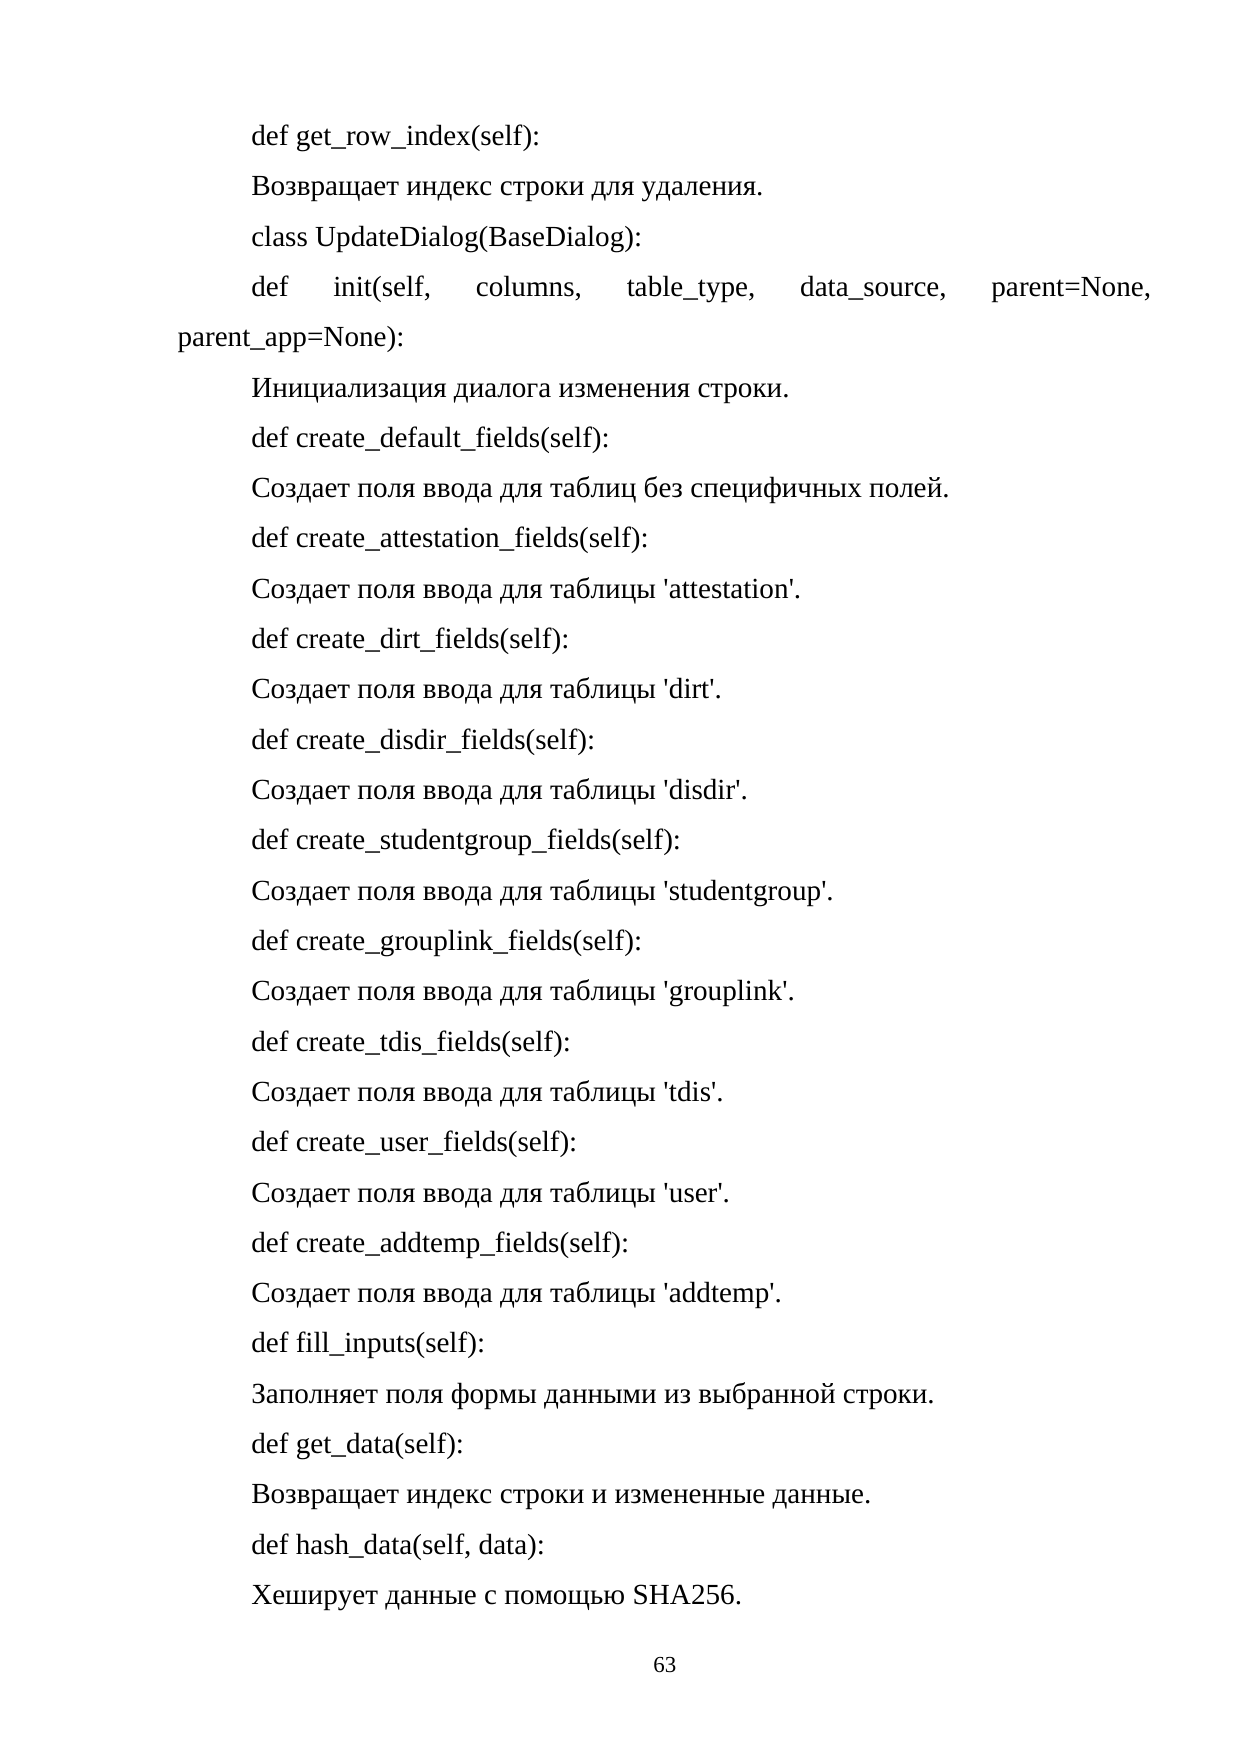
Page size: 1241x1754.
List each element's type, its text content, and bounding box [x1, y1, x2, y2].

text def create_disdir_fields(self): [177, 722, 1152, 755]
text def hash_data(self, data): [177, 1527, 1152, 1560]
text def create_dirt_fields(self): [177, 621, 1152, 655]
text def init(self, columns, table_type, data_source, parent=None, parent_app=None): [177, 269, 1152, 353]
text def create_studentgroup_fields(self): [177, 822, 1152, 856]
text def get_row_index(self): [177, 118, 1152, 152]
text Создает поля ввода для таблицы 'dirt'. [177, 672, 1152, 705]
text Создает поля ввода для таблицы 'studentgroup'. [177, 873, 1152, 906]
text Создает поля ввода для таблицы 'addtemp'. [177, 1275, 1152, 1309]
text class UpdateDialog(BaseDialog): [177, 219, 1152, 252]
text Создает поля ввода для таблицы 'disdir'. [177, 772, 1152, 806]
text Создает поля ввода для таблицы 'user'. [177, 1175, 1152, 1208]
text Создает поля ввода для таблицы 'attestation'. [177, 571, 1152, 604]
text def create_user_fields(self): [177, 1124, 1152, 1158]
text def create_default_fields(self): [177, 420, 1152, 453]
text Возвращает индекс строки и измененные данные. [177, 1477, 1152, 1510]
text def fill_inputs(self): [177, 1326, 1152, 1359]
text Инициализация диалога изменения строки. [177, 370, 1152, 403]
text Создает поля ввода для таблицы 'grouplink'. [177, 973, 1152, 1007]
text def create_attestation_fields(self): [177, 521, 1152, 554]
text Создает поля ввода для таблицы 'tdis'. [177, 1074, 1152, 1108]
text Заполняет поля формы данными из выбранной строки. [177, 1376, 1152, 1409]
text def create_tdis_fields(self): [177, 1024, 1152, 1057]
text def create_grouplink_fields(self): [177, 923, 1152, 957]
text Хеширует данные с помощью SHA256. [177, 1577, 1152, 1611]
text Создает поля ввода для таблиц без специфичных полей. [177, 470, 1152, 504]
text def get_data(self): [177, 1426, 1152, 1460]
text Возвращает индекс строки для удаления. [177, 168, 1152, 202]
text def create_addtemp_fields(self): [177, 1225, 1152, 1258]
